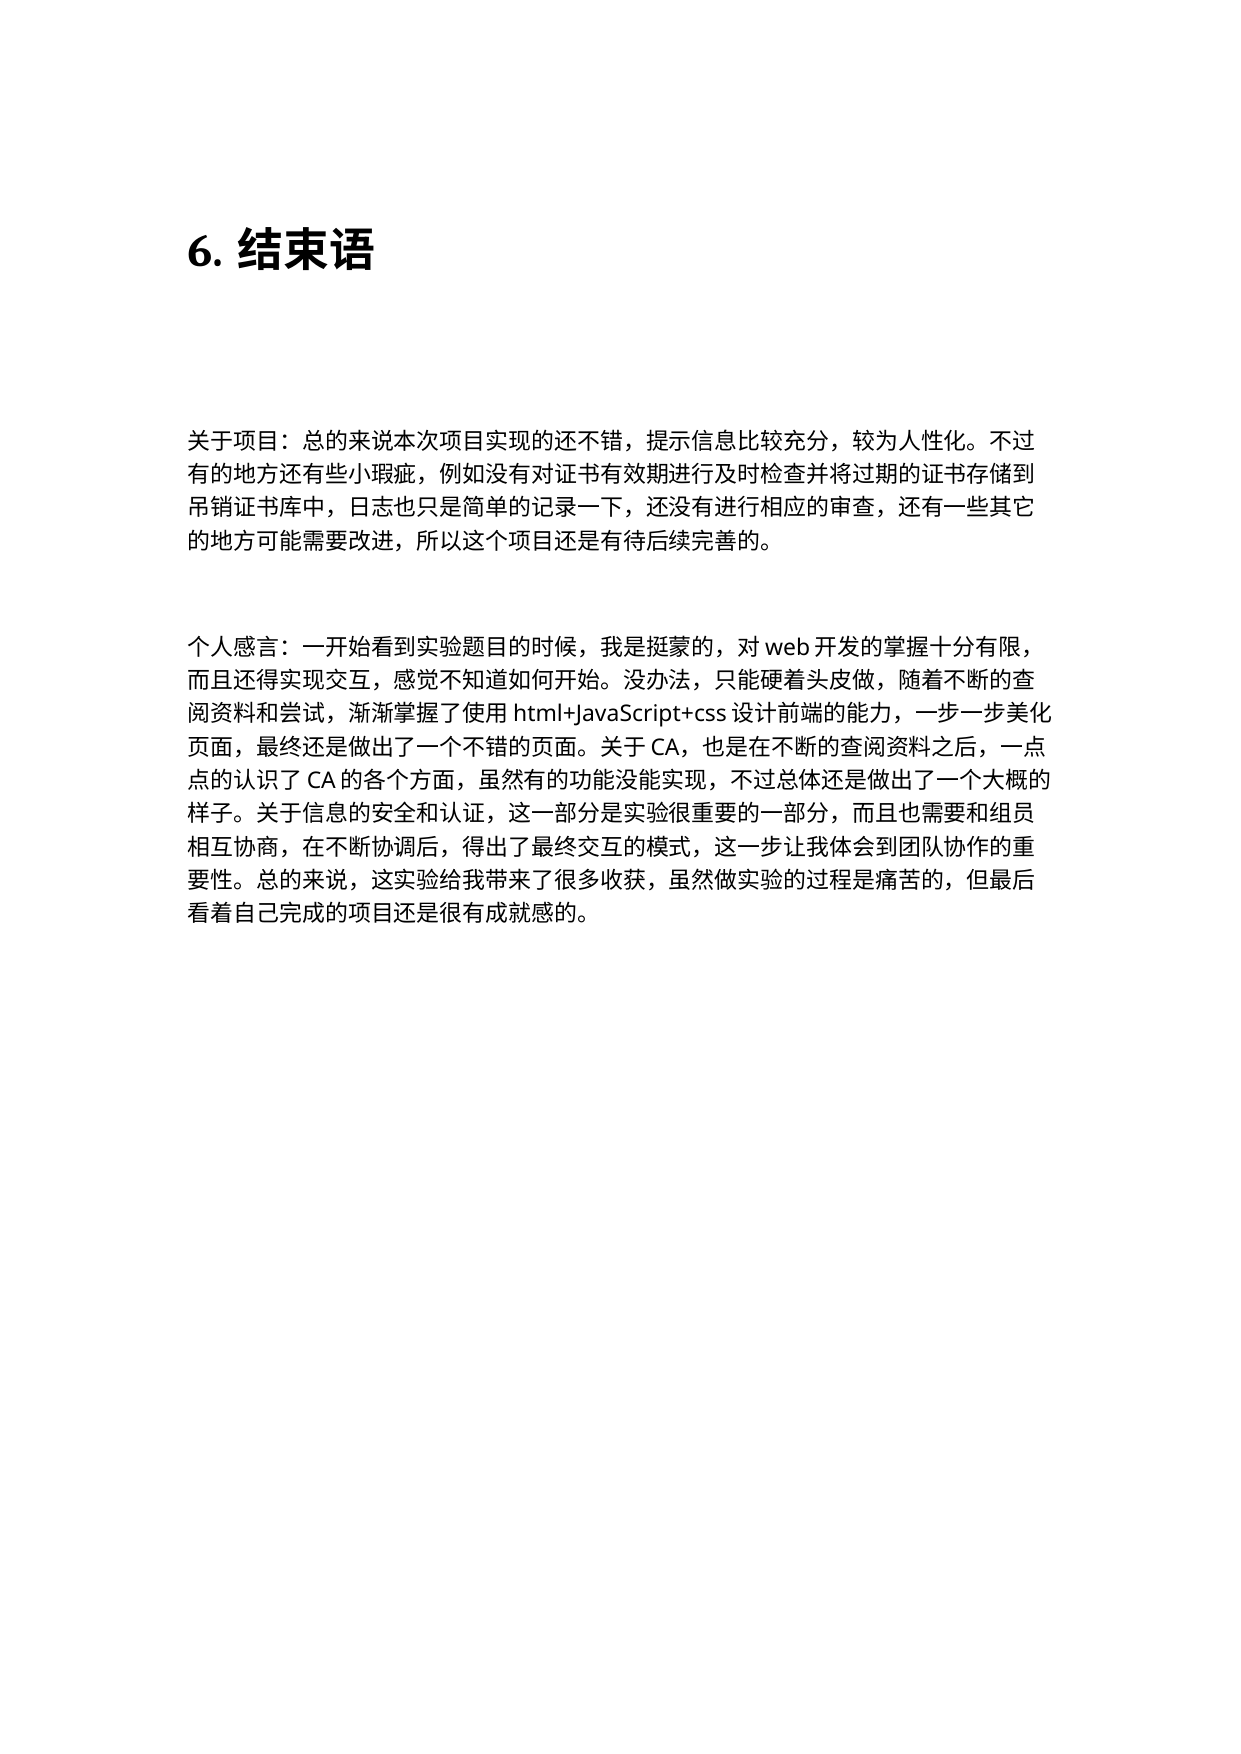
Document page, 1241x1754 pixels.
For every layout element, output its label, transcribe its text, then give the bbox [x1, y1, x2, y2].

text 个人感言：一开始看到实验题目的时候，我是挺蒙的，对web开发的掌握十分有限，而且还得实现交互，感觉不知道如何开始。没办法，只能硬着头皮做，随着不断的查阅资料和尝试，渐渐掌握了使用html+JavaScript+css设计前端的能力，一步一步美化页面，最终还是做出了一个不错的页面。关于CA，也是在不断的查阅资料之后，一点点的认识了CA的各个方面，虽然有的功能没能实现，不过总体还是做出了一个大概的样子。关于信息的安全和认证，这一部分是实验很重要的一部分，而且也需要和组员相互协商，在不断协调后，得出了最终交互的模式，这一步让我体会到团队协作的重要性。总的来说，这实验给我带来了很多收获，虽然做实验的过程是痛苦的，但最后看着自己完成的项目还是很有成就感的。 [187, 629, 1053, 928]
text 关于项目：总的来说本次项目实现的还不错，提示信息比较充分，较为人性化。不过有的地方还有些小瑕疵，例如没有对证书有效期进行及时检查并将过期的证书存储到吊销证书库中，日志也只是简单的记录一下，还没有进行相应的审查，还有一些其它的地方可能需要改进，所以这个项目还是有待后续完善的。 [187, 423, 1053, 556]
subtitle 结束语 [187, 197, 1053, 295]
